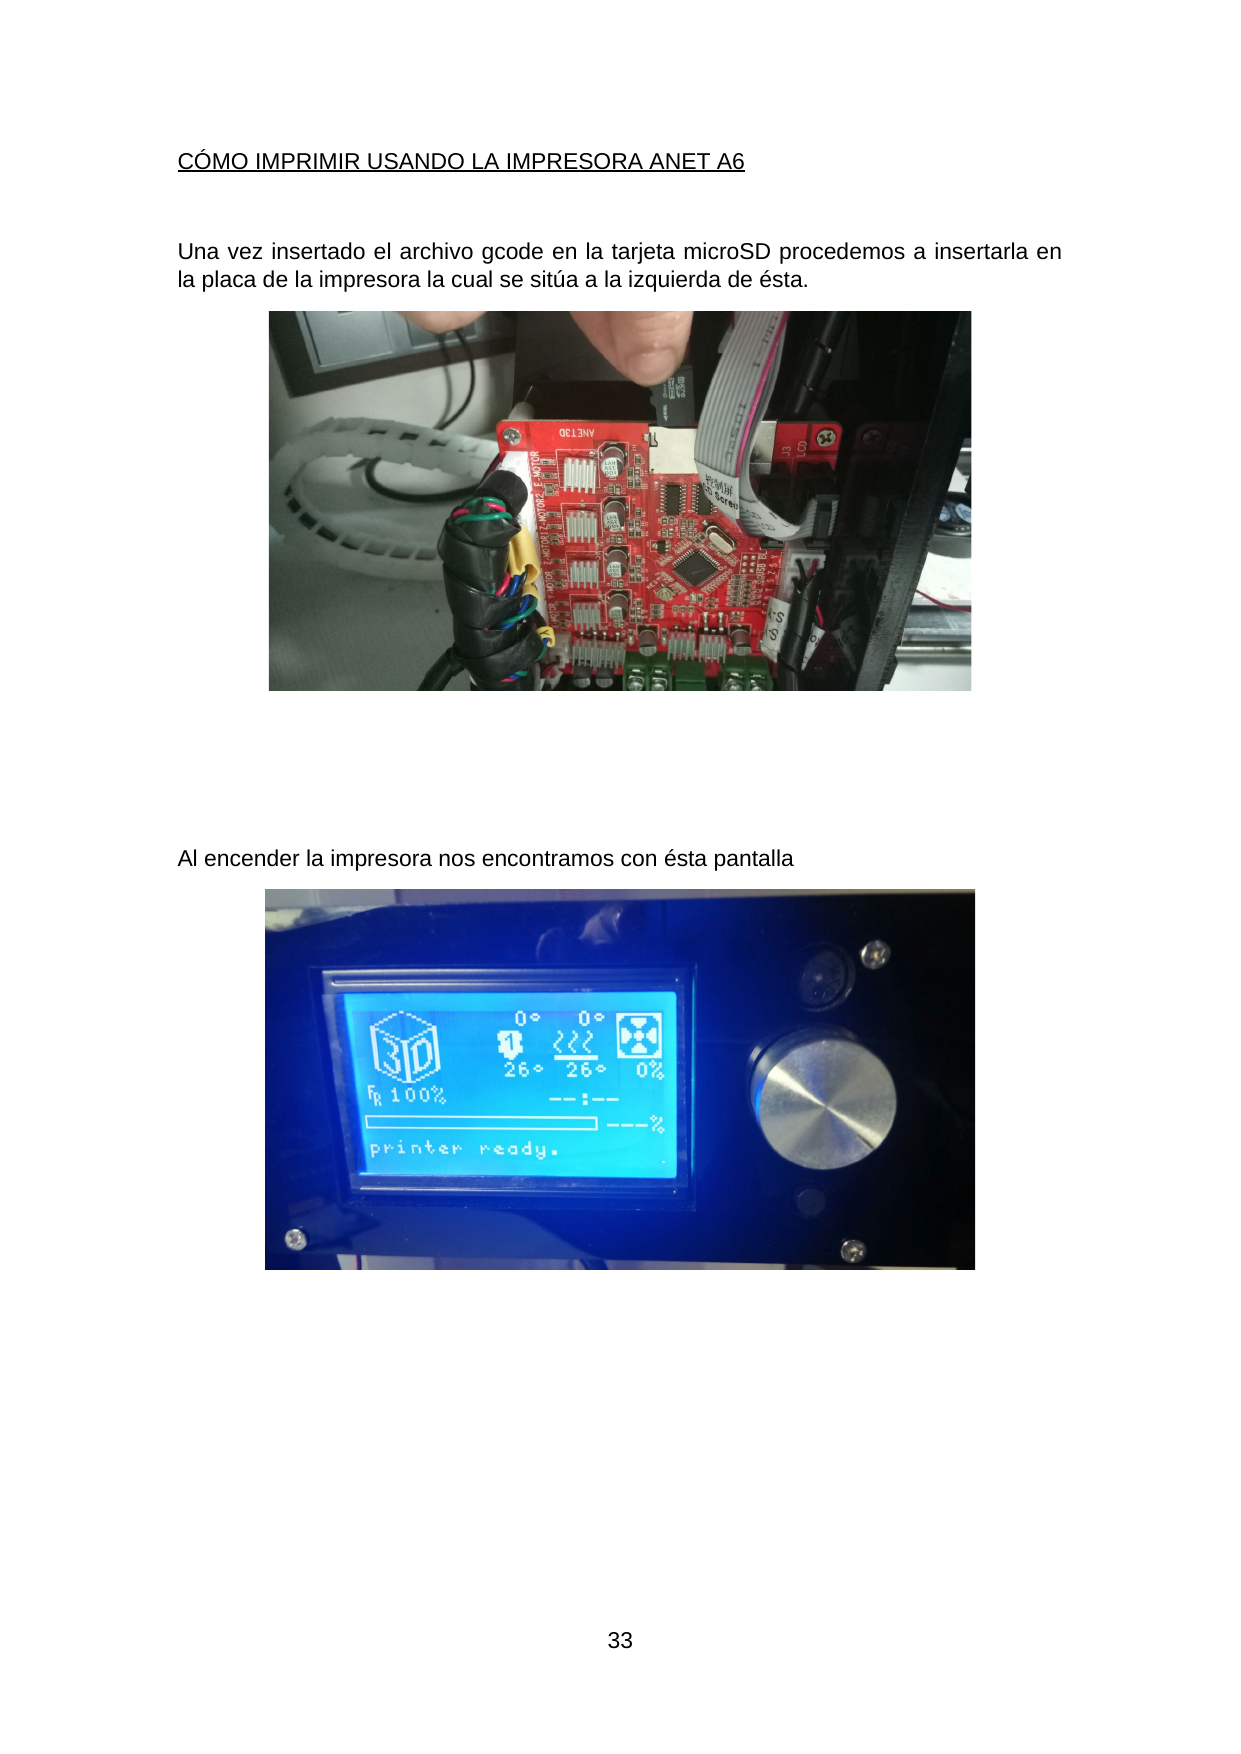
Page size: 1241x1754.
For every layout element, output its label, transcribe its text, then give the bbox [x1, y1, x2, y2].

text CÓMO IMPRIMIR USANDO LA IMPRESORA ANET A6 [177, 148, 1063, 174]
text Una vez insertado el archivo gcode en la tarjeta microSD procedemos a insertarla en la placa de la impresora la cual se sitúa a la izquierda de ésta. [177, 238, 1063, 293]
text Al encender la impresora nos encontramos con ésta pantalla [177, 844, 1063, 871]
picture [268, 311, 972, 691]
picture [265, 889, 976, 1270]
